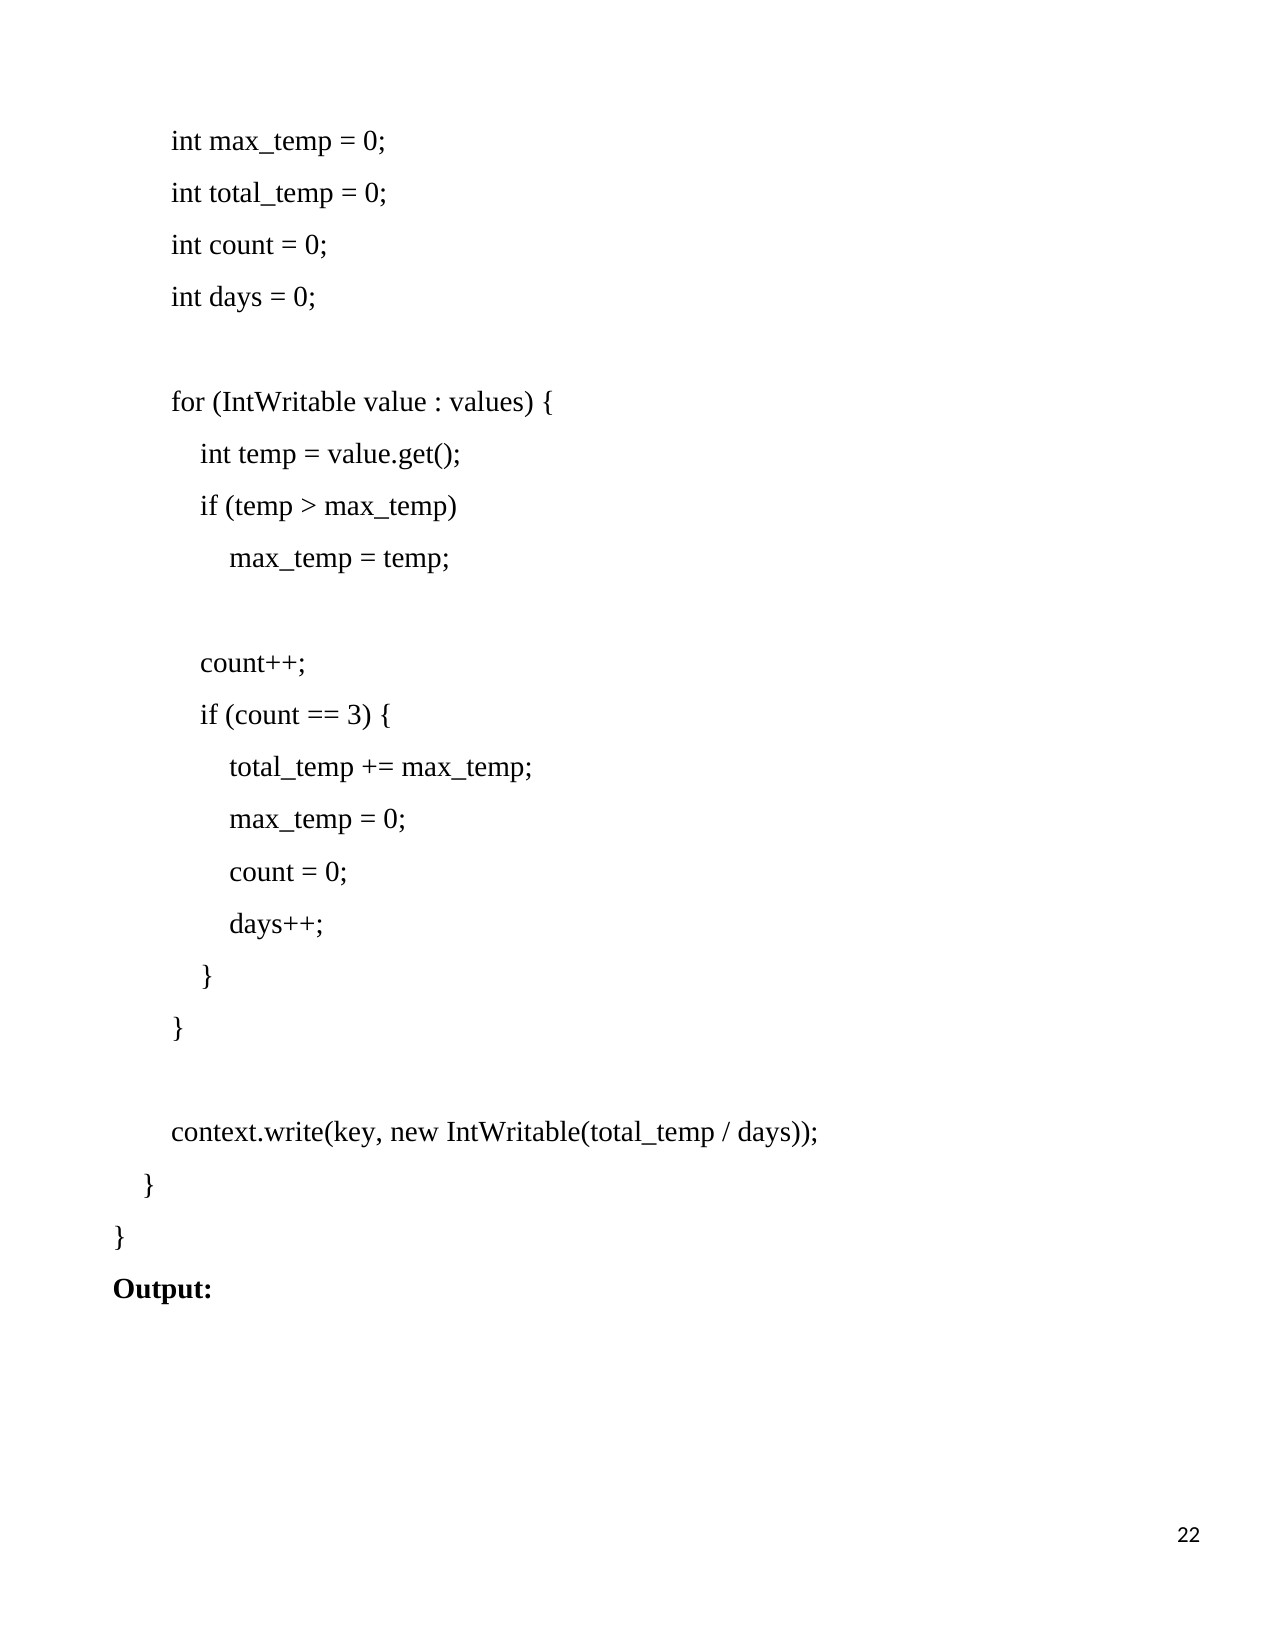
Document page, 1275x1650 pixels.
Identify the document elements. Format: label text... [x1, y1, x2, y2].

text for (IntWritable value : values) { [112, 384, 1200, 417]
text count = 0; [112, 854, 1200, 887]
text int max_temp = 0; [112, 123, 1200, 157]
text if (count == 3) { [112, 697, 1200, 731]
text days++; [112, 906, 1200, 939]
text int temp = value.get(); [112, 436, 1200, 470]
text } [112, 1219, 1200, 1252]
text max_temp = temp; [112, 541, 1200, 574]
text } [112, 1010, 1200, 1044]
text int days = 0; [112, 279, 1200, 313]
text context.write(key, new IntWritable(total_temp / days)); [112, 1114, 1200, 1148]
text } [112, 1167, 1200, 1200]
text if (temp > max_temp) [112, 488, 1200, 522]
text } [112, 958, 1200, 992]
text count++; [112, 645, 1200, 678]
text Output: [112, 1271, 1200, 1305]
text int total_temp = 0; [112, 175, 1200, 209]
text max_temp = 0; [112, 801, 1200, 835]
text total_temp += max_temp; [112, 749, 1200, 783]
text int count = 0; [112, 227, 1200, 261]
